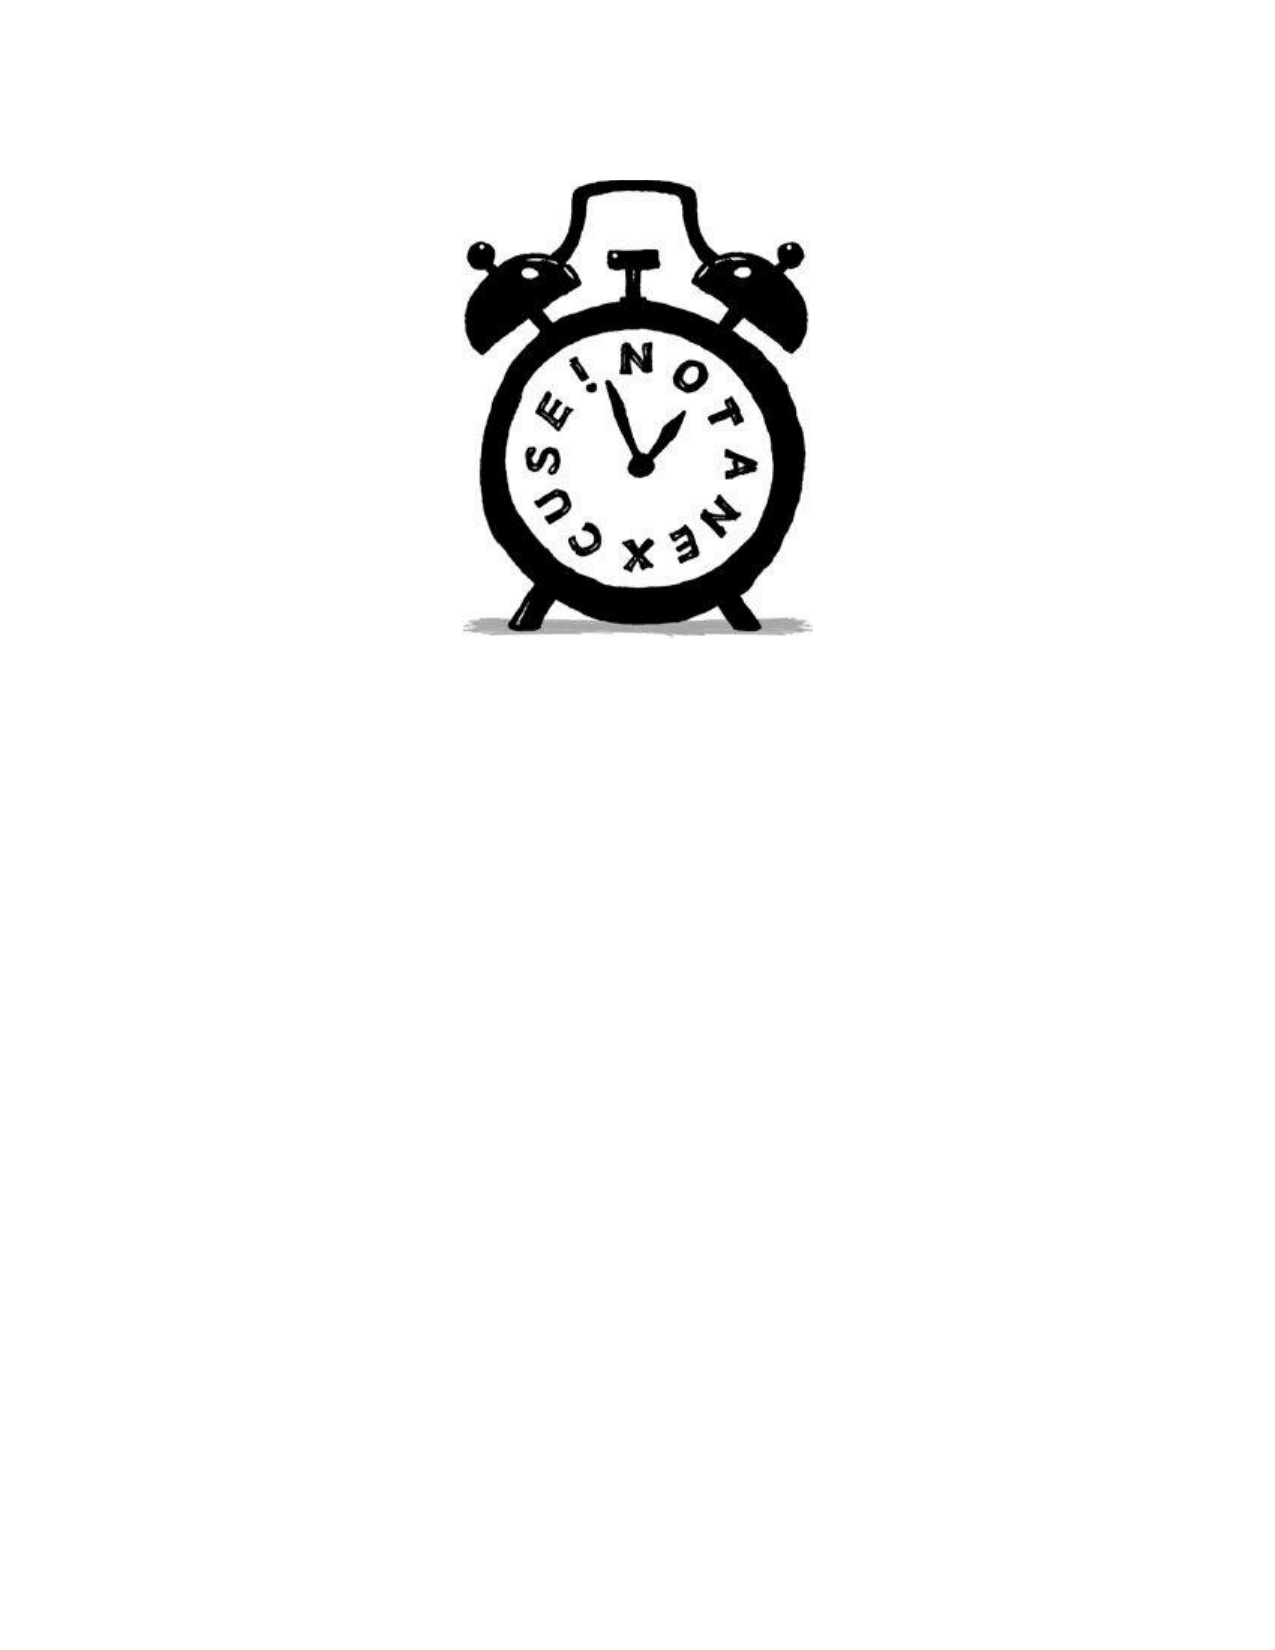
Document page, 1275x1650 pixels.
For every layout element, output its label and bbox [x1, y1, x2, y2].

picture [462, 180, 813, 639]
